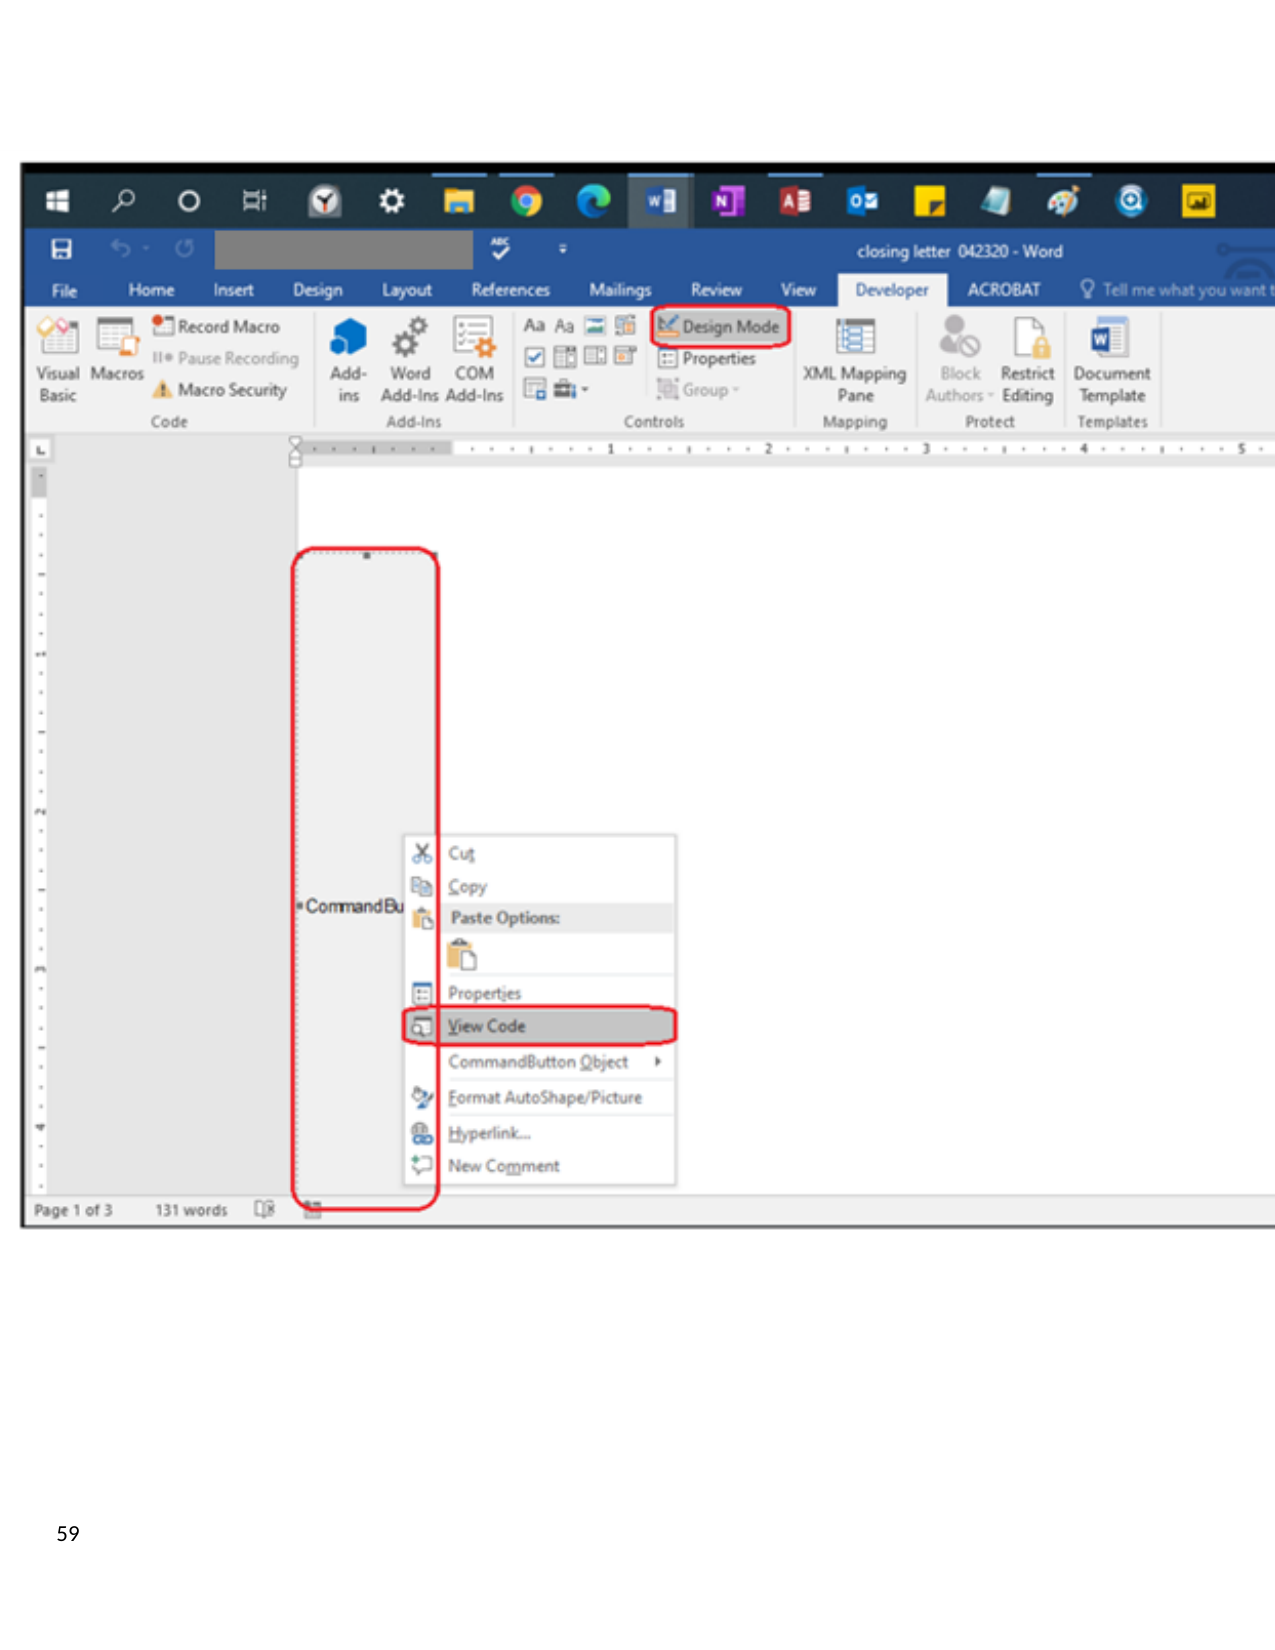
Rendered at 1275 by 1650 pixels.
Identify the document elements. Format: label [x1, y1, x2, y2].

picture [0, 150, 1275, 1246]
